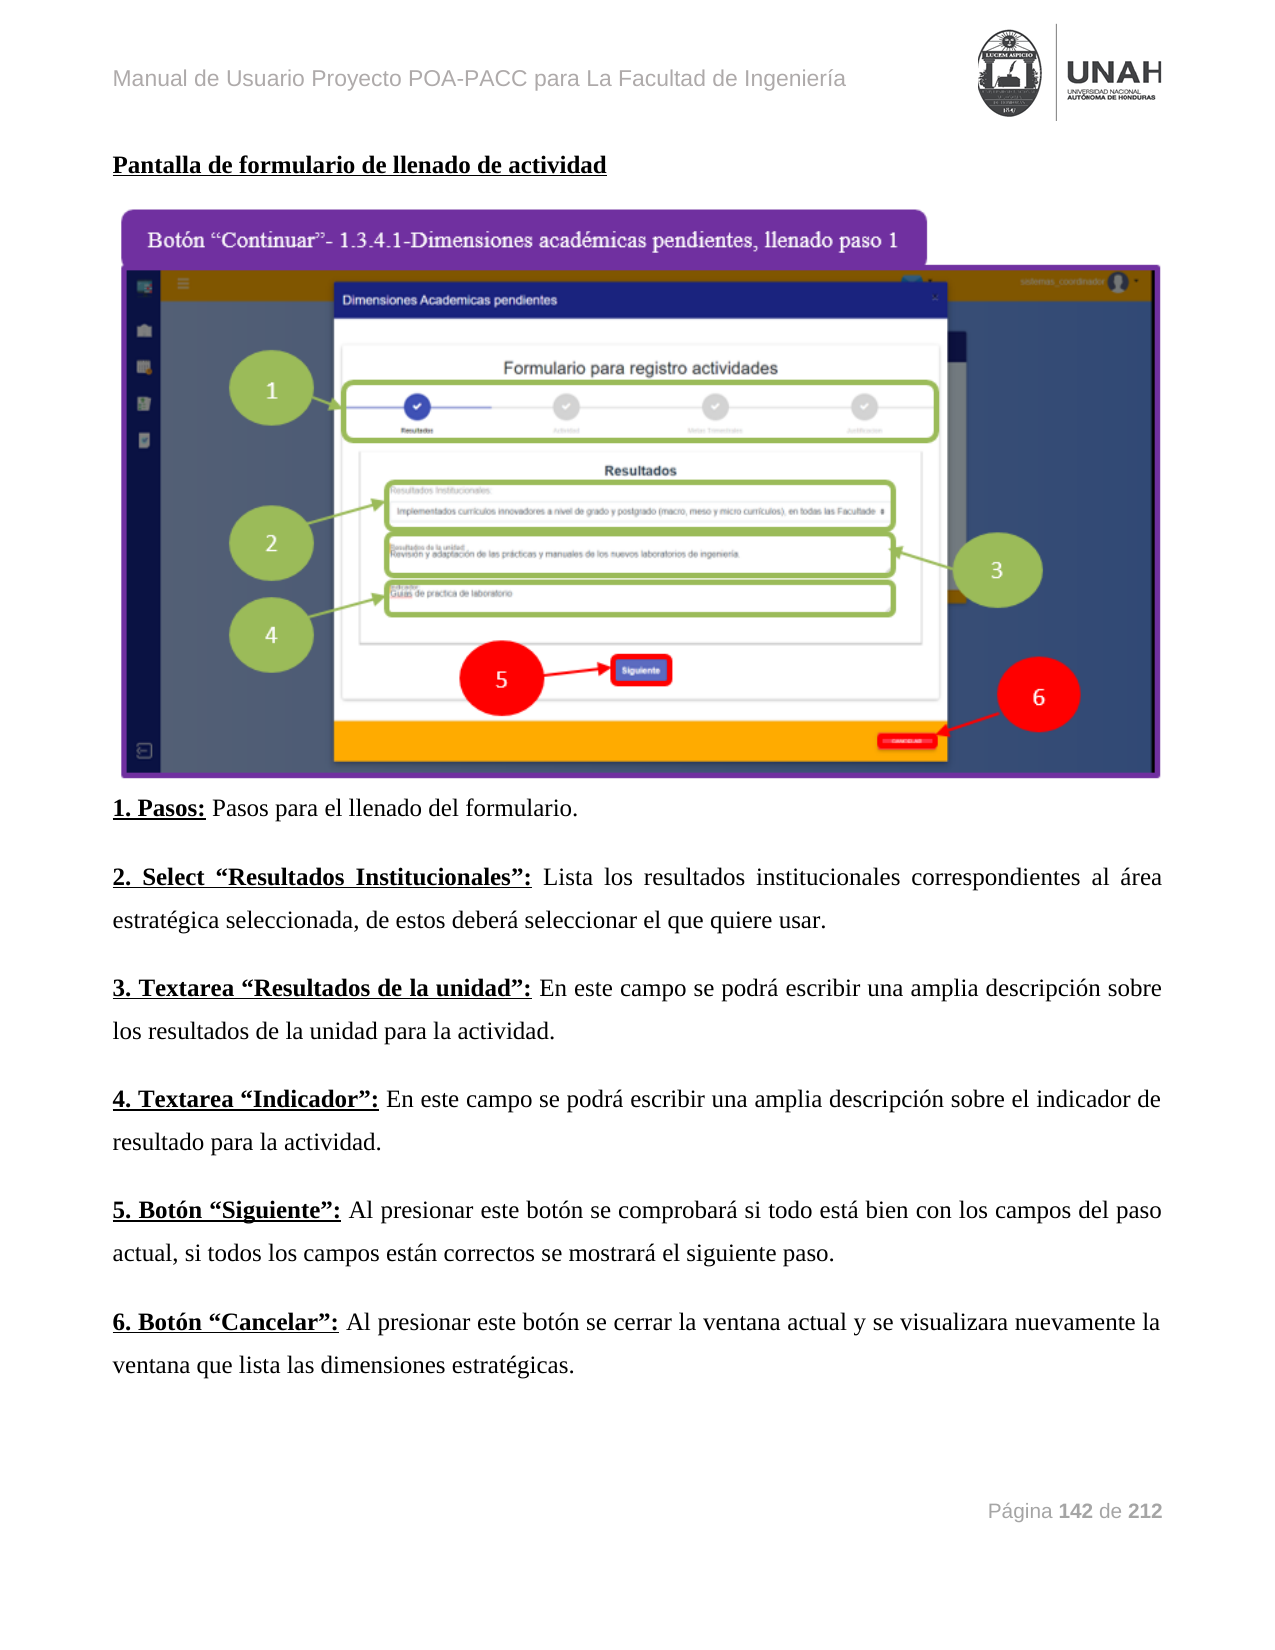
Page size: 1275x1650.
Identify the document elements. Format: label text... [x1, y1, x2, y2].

picture [976, 20, 1161, 120]
subtitle Pantalla de formulario de llenado de actividad [112, 150, 1162, 179]
picture [112, 208, 1163, 781]
text 4. Textarea “Indicador”: En este campo se podrá escribir una amplia descripción sobre el indicador de resultado para la actividad. [112, 1084, 1162, 1156]
text 1. Pasos: Pasos para el llenado del formulario. [112, 793, 1162, 822]
text 5. Botón “Siguiente”: Al presionar este botón se comprobará si todo está bien con los campos del paso actual, si todos los campos están correctos se mostrará el siguiente paso. [112, 1195, 1162, 1267]
text 6. Botón “Cancelar”: Al presionar este botón se cerrar la ventana actual y se visualizara nuevamente la ventana que lista las dimensiones estratégicas. [112, 1307, 1162, 1378]
text 3. Textarea “Resultados de la unidad”: En este campo se podrá escribir una amplia descripción sobre los resultados de la unidad para la actividad. [112, 973, 1162, 1045]
text 2. Select “Resultados Institucionales”: Lista los resultados institucionales correspondientes al área estratégica seleccionada, de estos deberá seleccionar el que quiere usar. [112, 862, 1162, 933]
